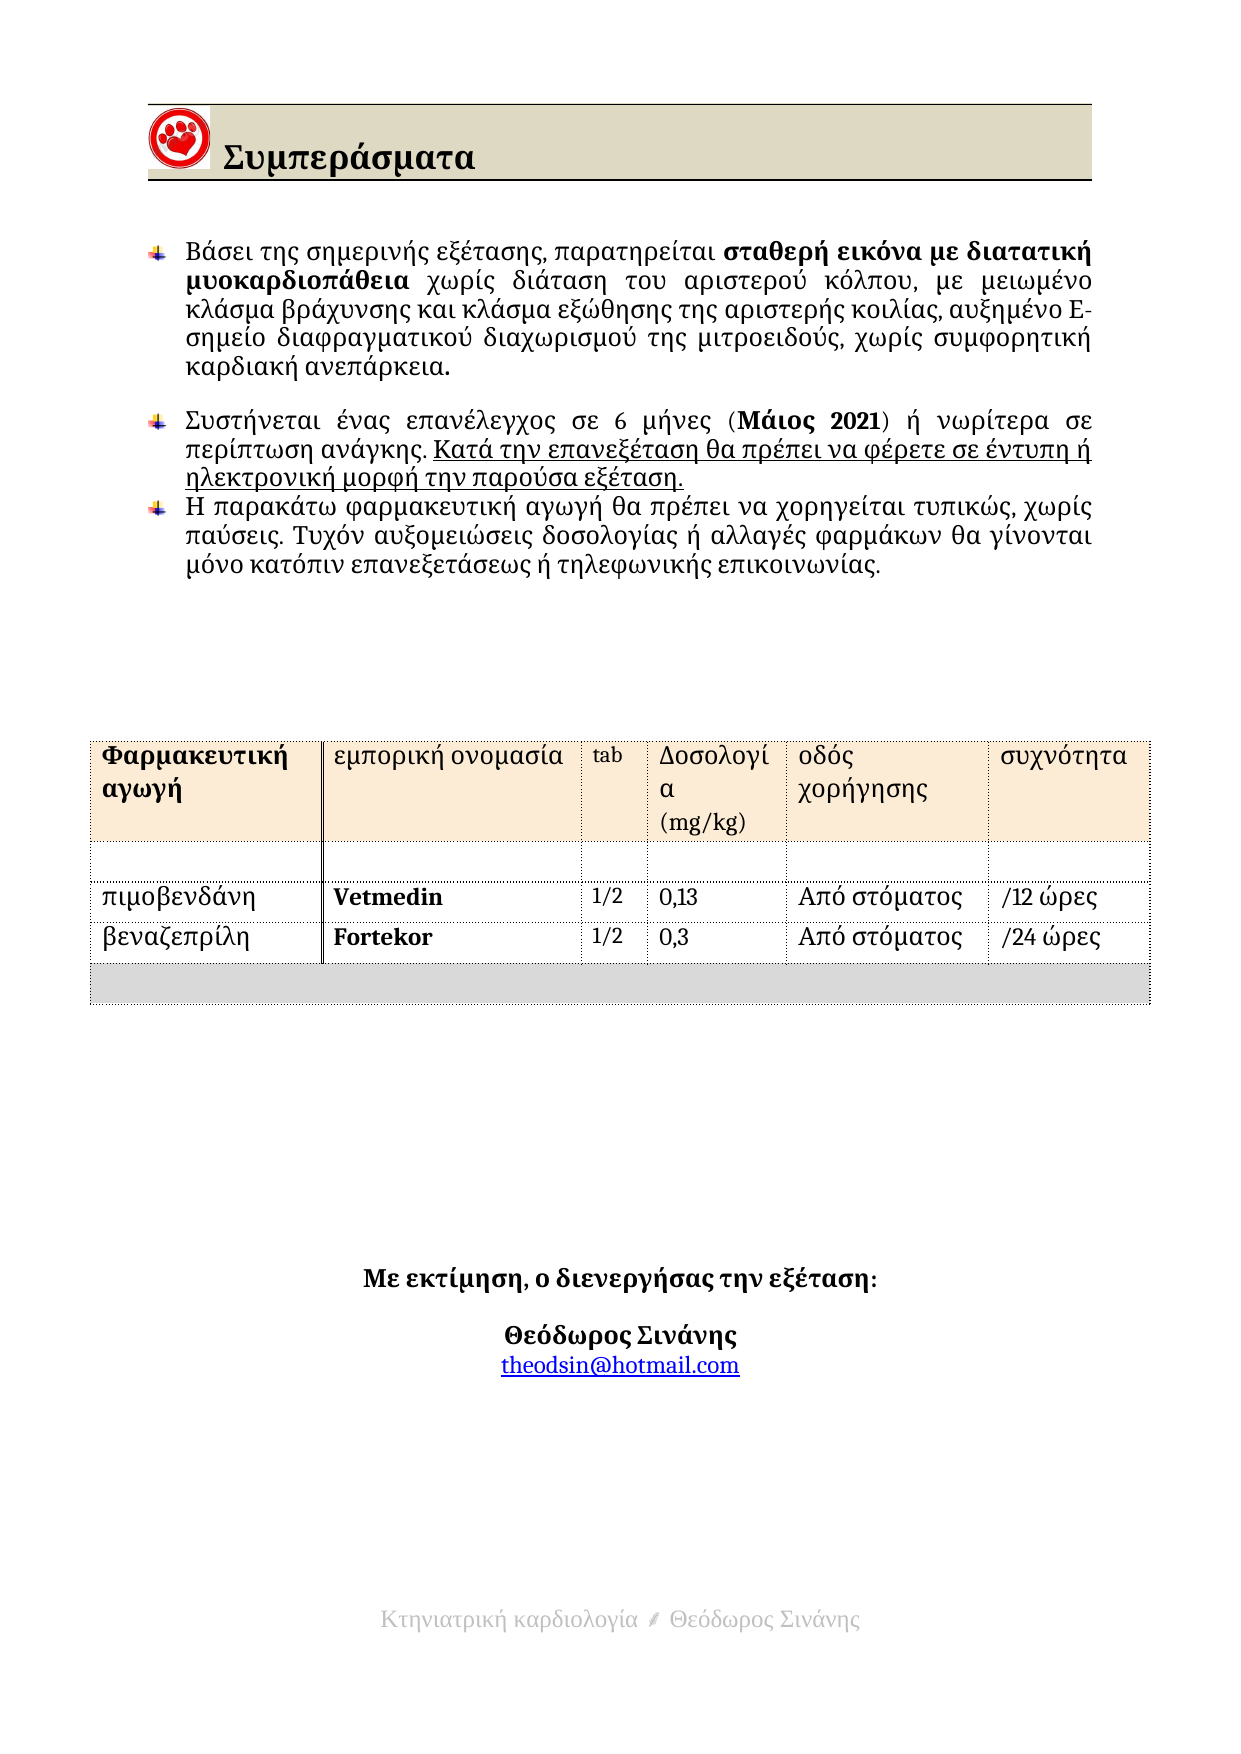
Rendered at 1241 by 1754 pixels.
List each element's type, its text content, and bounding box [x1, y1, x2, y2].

table_header συχνότητα [989, 741, 1150, 841]
table_cell Από στόματος [787, 922, 989, 963]
subtitle Συμπεράσματα [148, 105, 1092, 179]
text Με εκτίμηση, ο διενεργήσας την εξέταση: [148, 1264, 1092, 1293]
text Θεόδωρος Σινάνης [148, 1322, 1092, 1351]
list Βάσει της σημερινής εξέτασης, παρατηρείται σταθερή εικόνα με διατατική μυοκαρδιοπάθεια χωρίς διάταση του αριστερού κόλπου, με μειωμένο κλάσμα βράχυνσης και κλάσμα εξώθησης της αριστερής κοιλίας, αυξημένο Ε-σημείο διαφραγματικού διαχωρισμού της μιτροειδούς, χωρίς συμφορητική καρδιακή ανεπάρκεια. [148, 238, 1092, 382]
table_cell /24 ώρες [989, 922, 1150, 963]
table_header οδός χορήγησης [787, 741, 989, 841]
table_cell 1/2 [581, 922, 648, 963]
table_cell πιμοβενδάνη [90, 881, 321, 922]
table_cell 1/2 [581, 881, 648, 922]
table_cell /12 ώρες [989, 881, 1150, 922]
picture [147, 106, 211, 169]
table_cell Fortekor [324, 922, 581, 963]
table_cell [989, 841, 1150, 881]
list Συστήνεται ένας επανέλεγχος σε 6 μήνες (Μάιος 2021) ή νωρίτερα σε περίπτωση ανάγκης. Κατά την επανεξέταση θα πρέπει να φέρετε σε έντυπη ή ηλεκτρονική μορφή την παρούσα εξέταση. [148, 407, 1092, 493]
picture [148, 412, 166, 430]
table_cell 0,13 [648, 881, 787, 922]
table_cell [787, 841, 989, 881]
table_header Δοσολογία (mg/kg) [648, 741, 787, 841]
table_cell [581, 841, 648, 881]
table_cell Vetmedin [324, 881, 581, 922]
table_cell 0,3 [648, 922, 787, 963]
text theodsin@hotmail.com [148, 1351, 1092, 1379]
table_header tab [581, 741, 648, 841]
table_header εμπορική ονομασία [324, 741, 581, 841]
picture [148, 499, 166, 516]
table_cell [324, 841, 581, 881]
table_header Φαρμακευτική αγωγή [90, 741, 321, 841]
table_cell [90, 841, 321, 881]
table_cell βεναζεπρίλη [90, 922, 321, 963]
table_cell [90, 963, 1150, 1003]
table_cell Από στόματος [787, 881, 989, 922]
table_cell [648, 841, 787, 881]
picture [148, 244, 166, 261]
list Η παρακάτω φαρμακευτική αγωγή θα πρέπει να χορηγείται τυπικώς, χωρίς παύσεις. Τυχόν αυξομειώσεις δοσολογίας ή αλλαγές φαρμάκων θα γίνονται μόνο κατόπιν επανεξετάσεως ή τηλεφωνικής επικοινωνίας. [148, 493, 1092, 579]
